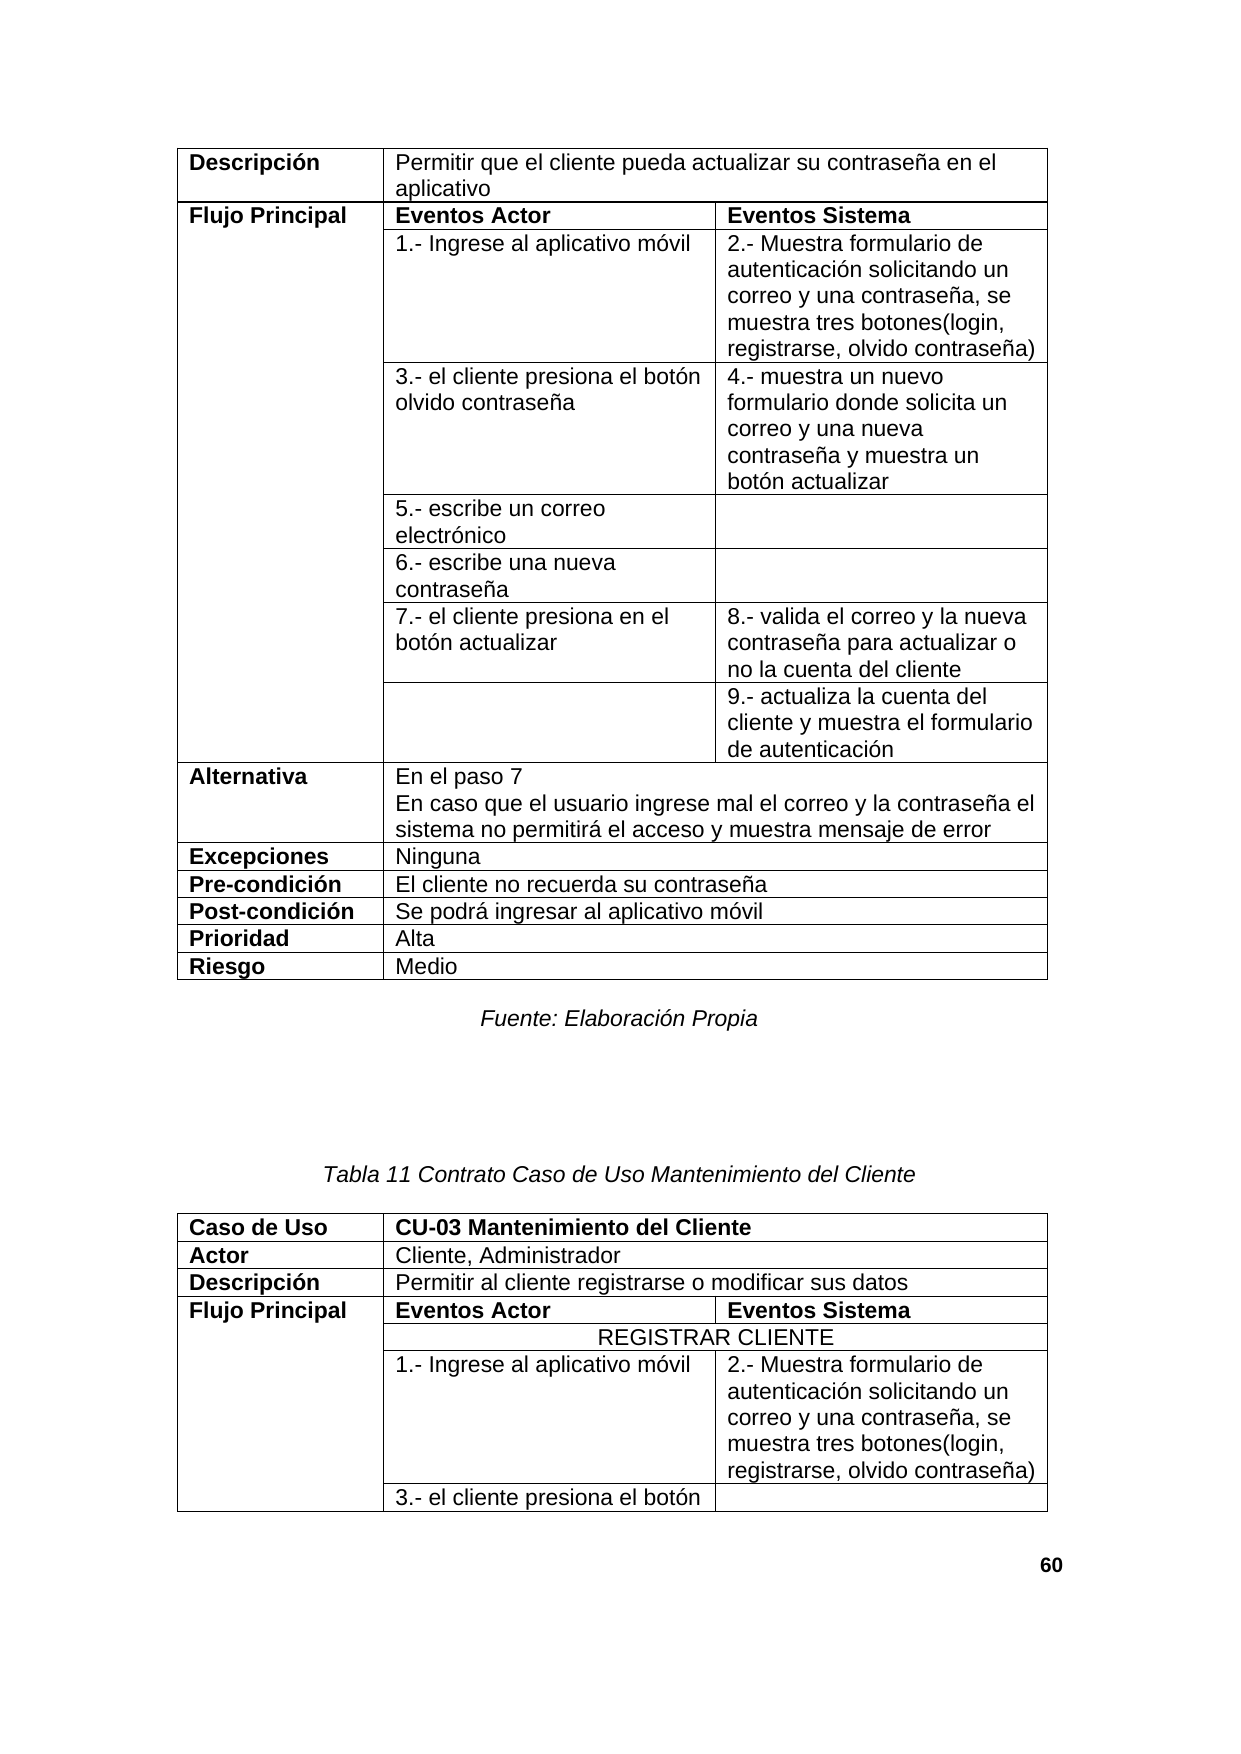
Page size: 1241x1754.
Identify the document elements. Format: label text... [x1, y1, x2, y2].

table_cell Riesgo [178, 953, 383, 979]
table_cell [716, 495, 1047, 548]
table_cell 8.- valida el correo y la nueva contraseña para actualizar o no la cuenta del cliente [716, 603, 1047, 682]
table_cell 2.- Muestra formulario de autenticación solicitando un correo y una contraseña, se muestra tres botones(login, registrarse, olvido contraseña) [716, 230, 1047, 362]
text Fuente: Elaboración Propia [177, 1005, 1063, 1032]
table_cell REGISTRAR CLIENTE [384, 1324, 1047, 1350]
table_cell 7.- el cliente presiona en el botón actualizar [384, 603, 715, 682]
table_cell 1.- Ingrese al aplicativo móvil [384, 230, 715, 362]
text Tabla 11 Contrato Caso de Uso Mantenimiento del Cliente [177, 1161, 1063, 1187]
table_cell 6.- escribe una nueva contraseña [384, 549, 715, 602]
table_cell 4.- muestra un nuevo formulario donde solicita un correo y una nueva contraseña y muestra un botón actualizar [716, 363, 1047, 494]
table_cell 3.- el cliente presiona el botón olvido contraseña [384, 363, 715, 494]
table_cell 1.- Ingrese al aplicativo móvil [384, 1351, 715, 1483]
table_cell Prioridad [178, 925, 383, 952]
table_cell Permitir que el cliente pueda actualizar su contraseña en el aplicativo [384, 149, 1047, 201]
table_cell 5.- escribe un correo electrónico [384, 495, 715, 548]
table_cell Descripción [178, 1269, 383, 1296]
table_cell Ninguna [384, 843, 1047, 869]
table_cell El cliente no recuerda su contraseña [384, 871, 1047, 897]
table_cell Cliente, Administrador [384, 1242, 1047, 1268]
table_cell Eventos Sistema [716, 1297, 1047, 1323]
table_cell Alternativa [178, 763, 383, 842]
table_cell Excepciones [178, 843, 383, 869]
table_cell Se podrá ingresar al aplicativo móvil [384, 898, 1047, 924]
table_cell [384, 683, 715, 762]
table_cell Alta [384, 925, 1047, 952]
table_cell Descripción [178, 149, 383, 201]
table_cell Actor [178, 1242, 383, 1268]
table_header CU-03 Mantenimiento del Cliente [384, 1214, 1047, 1241]
table_cell 2.- Muestra formulario de autenticación solicitando un correo y una contraseña, se muestra tres botones(login, registrarse, olvido contraseña) [716, 1351, 1047, 1483]
table_cell Eventos Sistema [716, 203, 1047, 229]
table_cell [384, 1484, 715, 1511]
table_cell En el paso 7 En caso que el usuario ingrese mal el correo y la contraseña el sistema no permitirá el acceso y muestra mensaje de error [384, 763, 1047, 842]
table_cell Eventos Actor [384, 1297, 715, 1323]
table_cell [716, 1484, 1047, 1511]
table_cell Pre-condición [178, 871, 383, 897]
table_cell Flujo Principal [178, 203, 383, 762]
table_header Caso de Uso [178, 1214, 383, 1241]
table_cell [716, 549, 1047, 602]
table_cell Flujo Principal [178, 1297, 383, 1511]
table_cell Permitir al cliente registrarse o modificar sus datos [384, 1269, 1047, 1296]
table_cell Medio [384, 953, 1047, 979]
table_cell Post-condición [178, 898, 383, 924]
table_cell 9.- actualiza la cuenta del cliente y muestra el formulario de autenticación [716, 683, 1047, 762]
table_cell Eventos Actor [384, 203, 715, 229]
